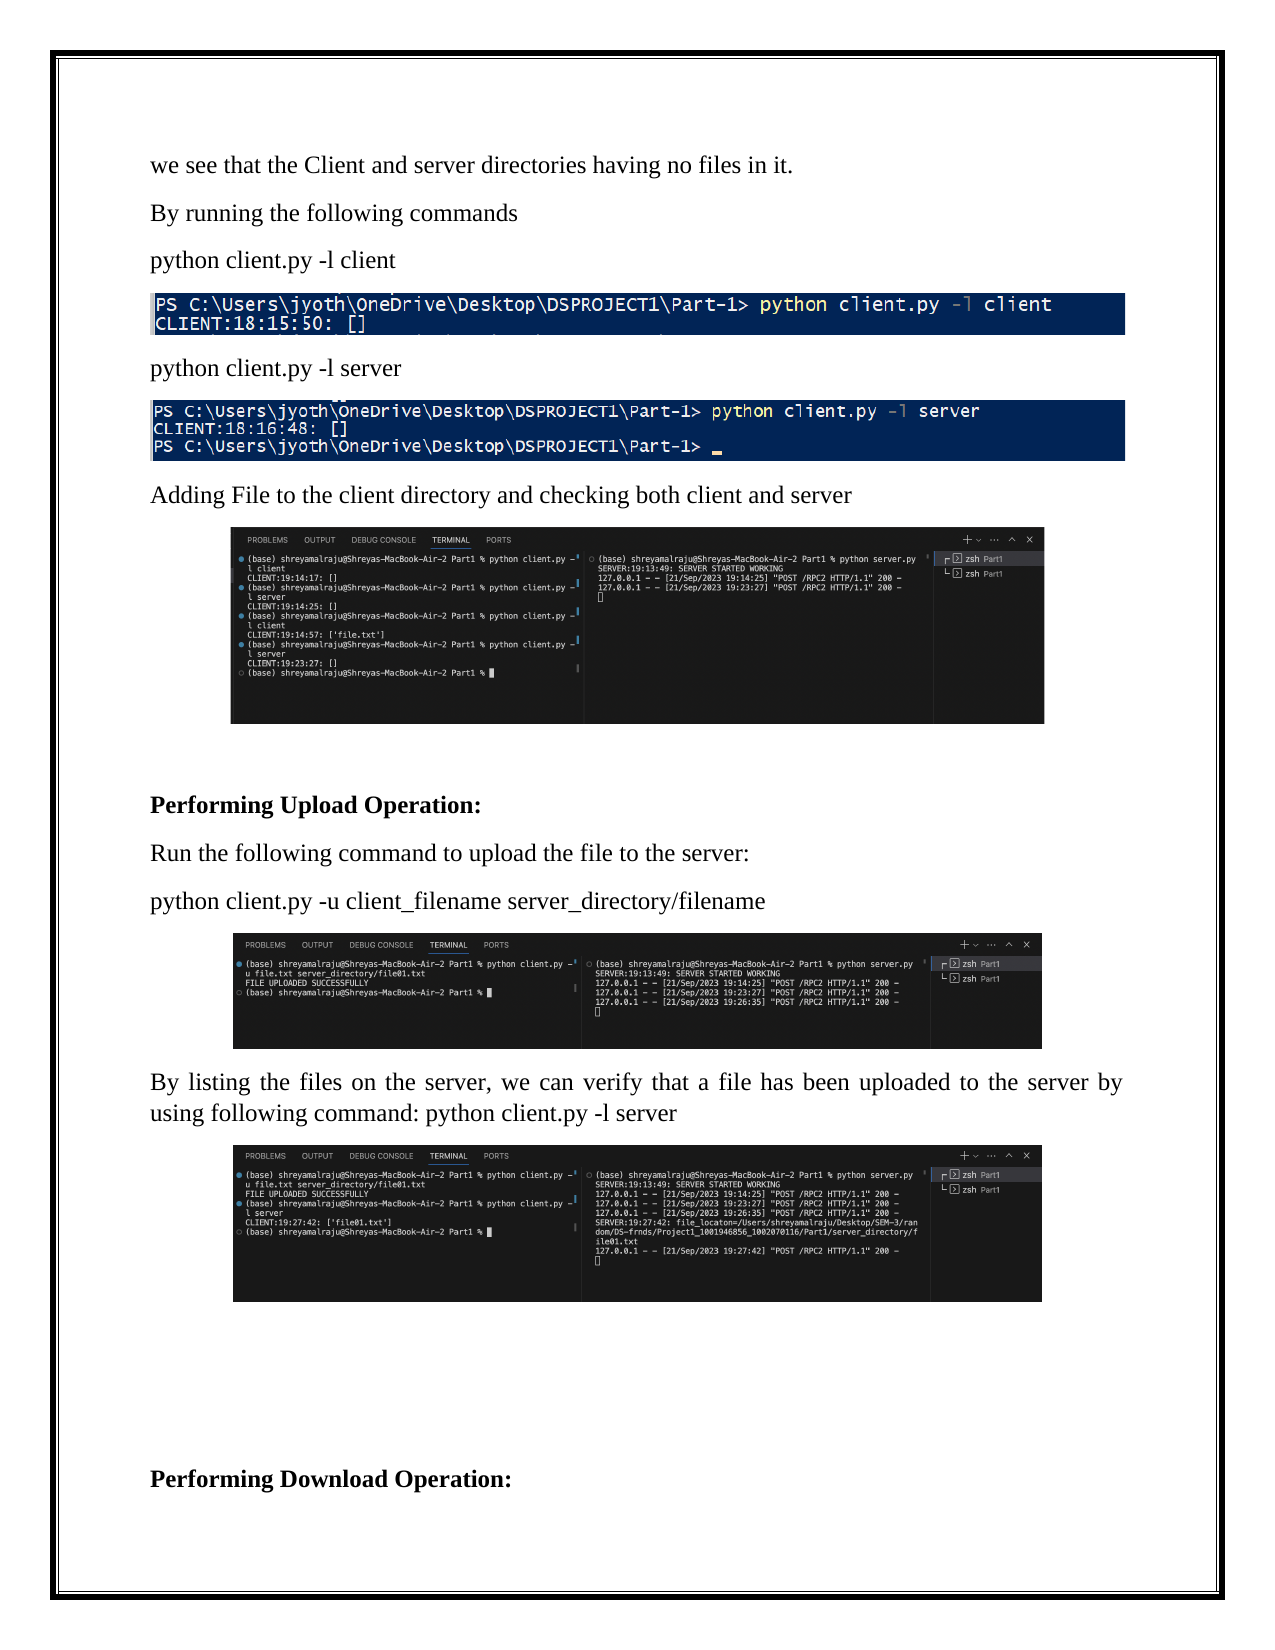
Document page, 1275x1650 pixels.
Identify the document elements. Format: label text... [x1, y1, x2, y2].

text python client.py -l server [150, 353, 1125, 382]
text By listing the files on the server, we can verify that a file has been uploaded to the server by using following command: python client.py -l server [150, 1067, 1125, 1127]
text we see that the Client and server directories having no files in it. [150, 150, 1125, 179]
text Adding File to the client directory and checking both client and server [150, 480, 1125, 509]
text Performing Upload Operation: [150, 791, 1125, 819]
picture [233, 933, 1042, 1049]
picture [150, 293, 1125, 335]
picture [230, 527, 1045, 724]
text By running the following commands [150, 198, 1125, 226]
picture [233, 1145, 1042, 1302]
picture [150, 400, 1125, 461]
text python client.py -l client [150, 245, 1125, 274]
text Run the following command to upload the file to the server: [150, 838, 1125, 867]
text python client.py -u client_filename server_directory/filename [150, 886, 1125, 915]
text Performing Download Operation: [150, 1464, 1125, 1493]
